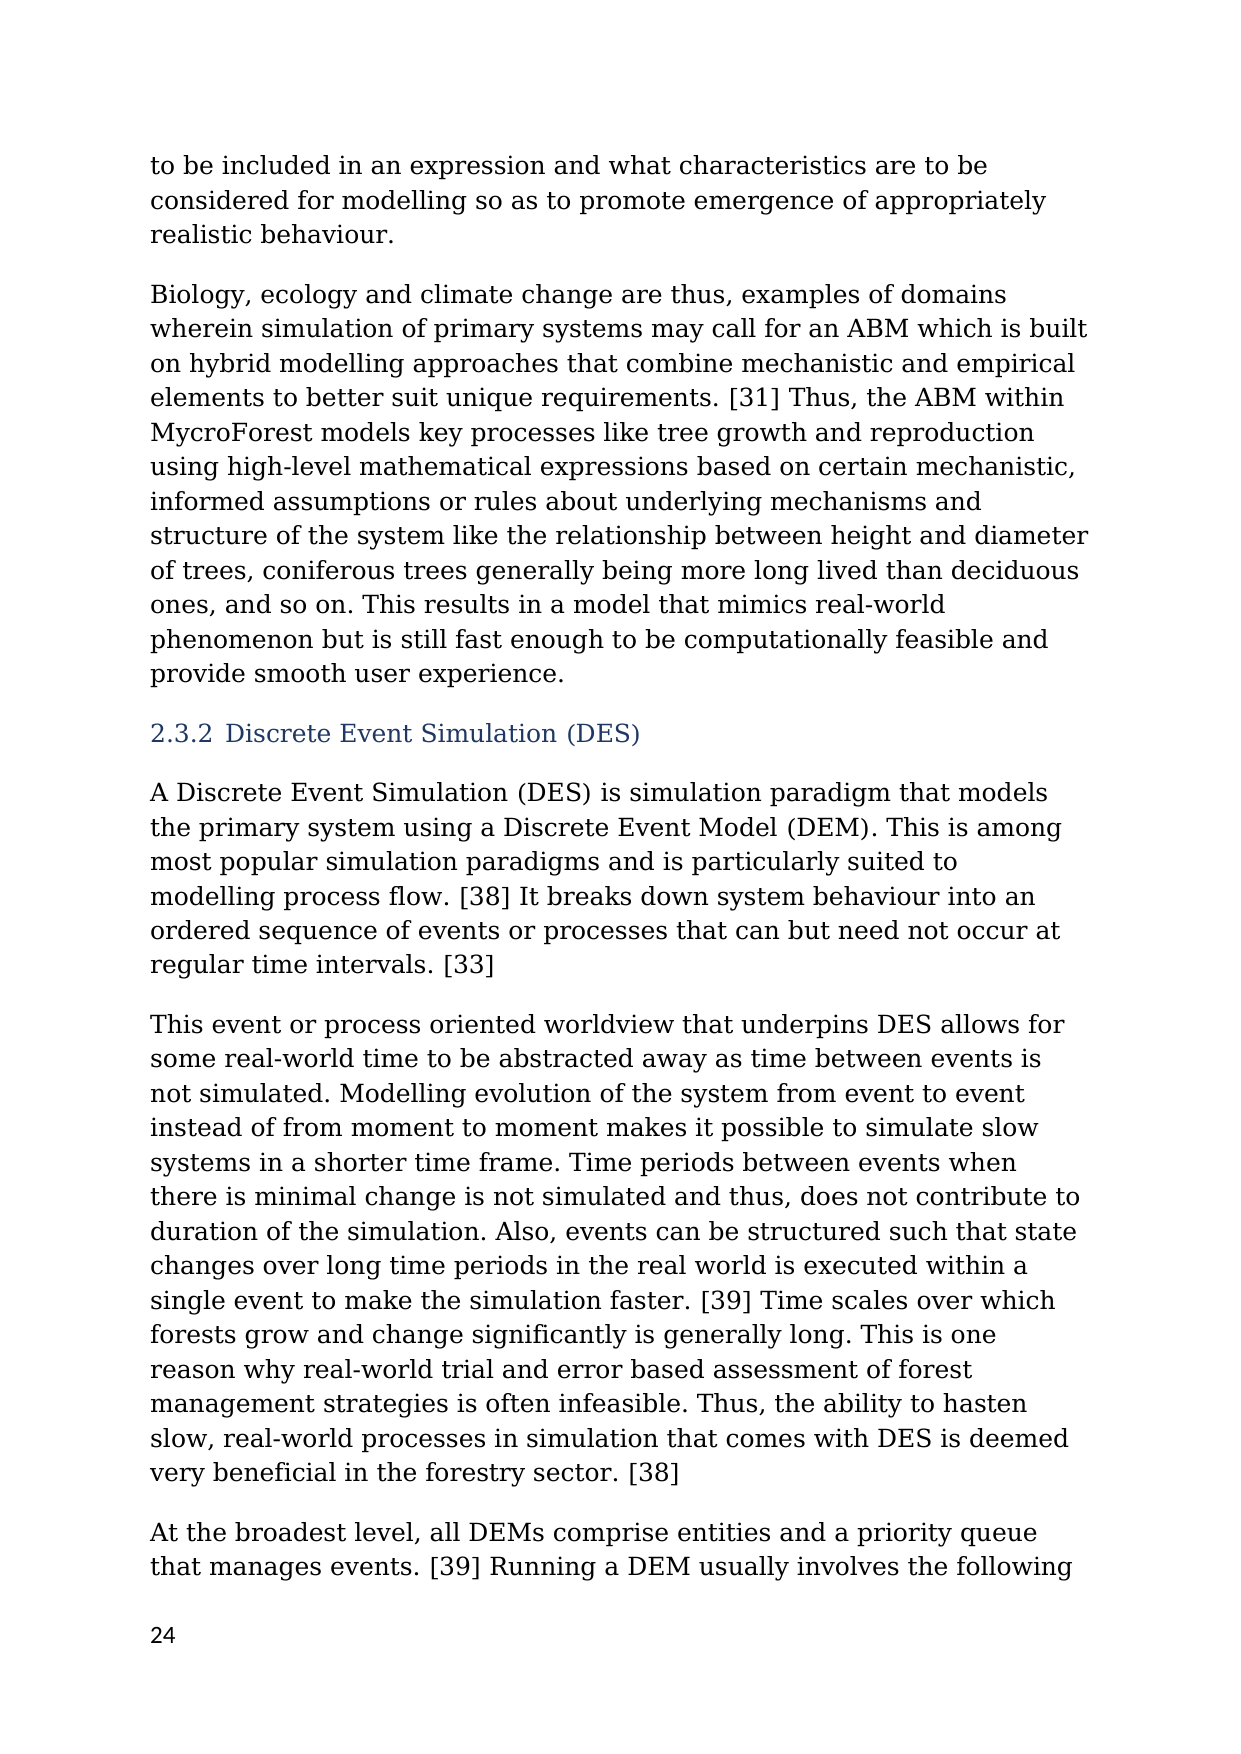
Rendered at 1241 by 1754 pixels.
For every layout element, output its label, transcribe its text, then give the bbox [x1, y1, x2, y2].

text This event or process oriented worldview that underpins DES allows for some real-world time to be abstracted away as time between events is not simulated. Modelling evolution of the system from event to event instead of from moment to moment makes it possible to simulate slow systems in a shorter time frame. Time periods between events when there is minimal change is not simulated and thus, does not contribute to duration of the simulation. Also, events can be structured such that state changes over long time periods in the real world is executed within a single event to make the simulation faster. [39] Time scales over which forests grow and change significantly is generally long. This is one reason why real-world trial and error based assessment of forest management strategies is often infeasible. Thus, the ability to hasten slow, real-world processes in simulation that comes with DES is deemed very beneficial in the forestry sector. [38] [150, 1008, 1090, 1487]
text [150, 1516, 1090, 1581]
text Biology, ecology and climate change are thus, examples of domains wherein simulation of primary systems may call for an ABM which is built on hybrid modelling approaches that combine mechanistic and empirical elements to better suit unique requirements. [31] Thus, the ABM within MycroForest models key processes like tree growth and reproduction using high-level mathematical expressions based on certain mechanistic, informed assumptions or rules about underlying mechanisms and structure of the system like the relationship between height and diameter of trees, coniferous trees generally being more long lived than deciduous ones, and so on. This results in a model that mimics real-world phenomenon but is still fast enough to be computationally feasible and provide smooth user experience. [150, 278, 1090, 688]
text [150, 150, 1090, 249]
subtitle Discrete Event Simulation (DES) [150, 717, 1090, 747]
text A Discrete Event Simulation (DES) is simulation paradigm that models the primary system using a Discrete Event Model (DEM). This is among most popular simulation paradigms and is particularly suited to modelling process flow. [38] It breaks down system behaviour into an ordered sequence of events or processes that can but need not occur at regular time intervals. [33] [150, 777, 1090, 979]
